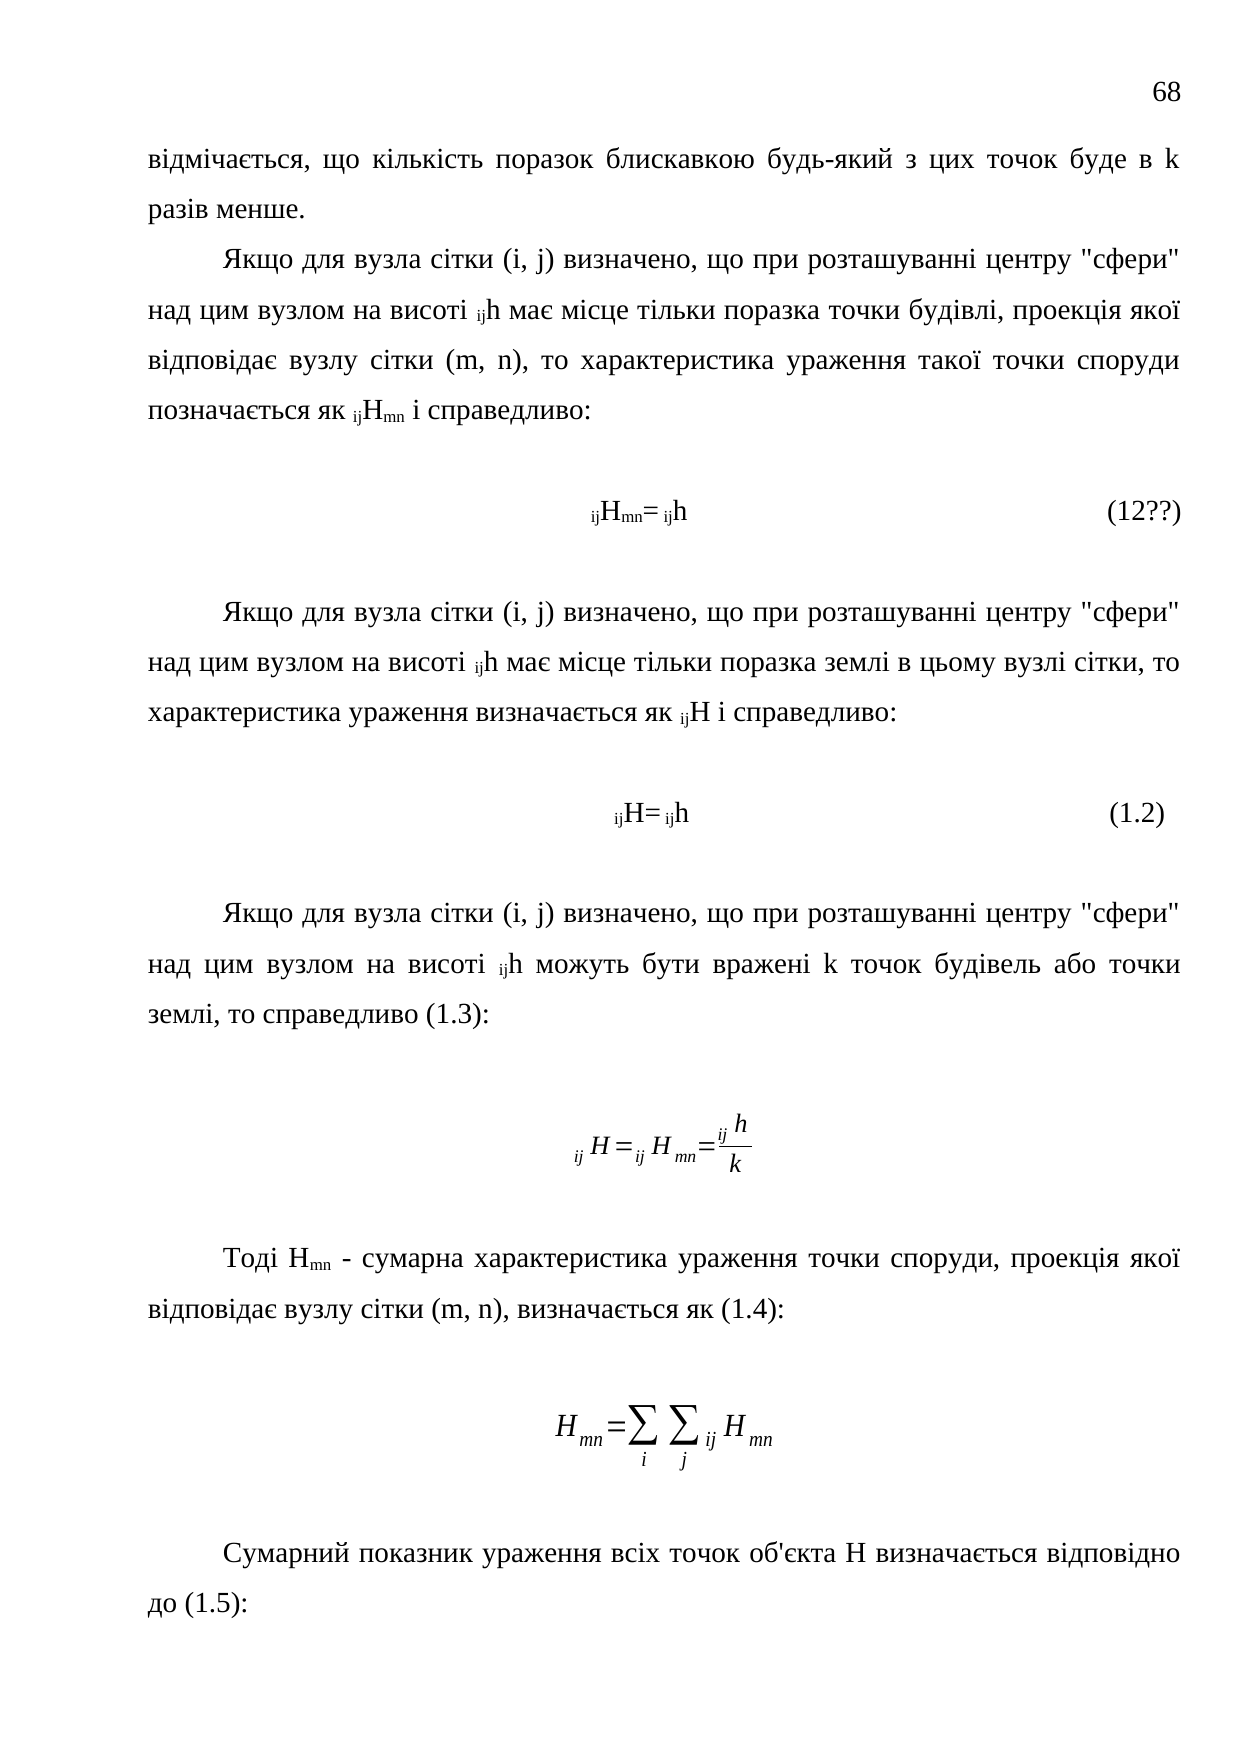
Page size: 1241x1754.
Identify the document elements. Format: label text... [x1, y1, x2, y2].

text Якщо для вузла сітки (i, j) визначено, що при розташуванні центру "сфери" над цим вузлом на висоті ijh має місце тільки поразка землі в цьому вузлі сітки, то характеристика ураження визначається як ijH і справедливо: [148, 594, 1181, 728]
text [148, 141, 1181, 225]
text Якщо для вузла сітки (i, j) визначено, що при розташуванні центру "сфери" над цим вузлом на висоті ijh можуть бути вражені k точок будівель або точки землі, то справедливо (1.3): [148, 896, 1181, 1030]
text ijHmn= ijh (12??) [148, 493, 1181, 527]
text ijH= ijh (1.2) [148, 795, 1181, 828]
text Якщо для вузла сітки (i, j) визначено, що при розташуванні центру "сфери" над цим вузлом на висоті ijh має місце тільки поразка точки будівлі, проекція якої відповідає вузлу сітки (m, n), то характеристика ураження такої точки споруди позначається як ijHmn і справедливо: [148, 242, 1181, 426]
text Сумарний показник ураження всіх точок об'єкта H визначається відповідно до (1.5): [148, 1535, 1181, 1619]
text Тоді Hmn - сумарна характеристика ураження точки споруди, проекція якої відповідає вузлу сітки (m, n), визначається як (1.4): [148, 1241, 1181, 1324]
